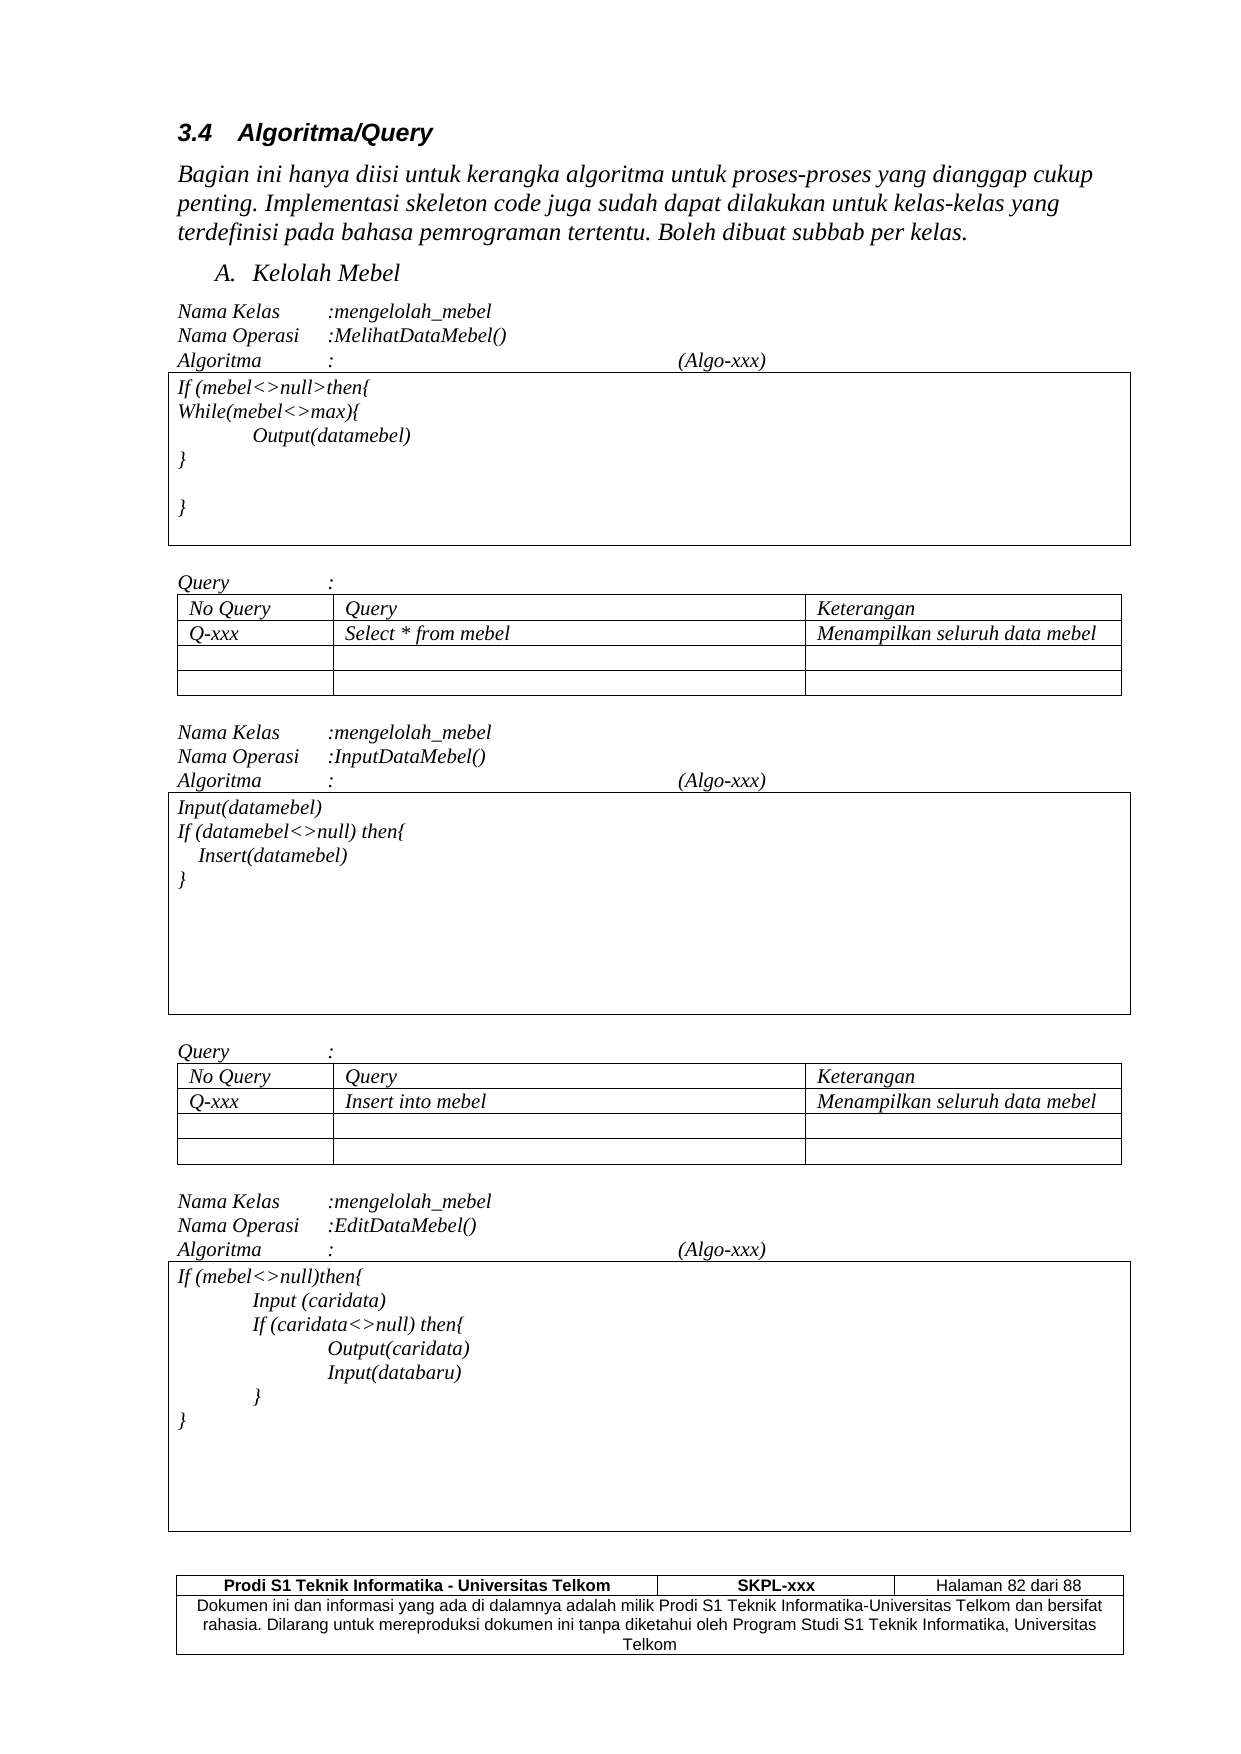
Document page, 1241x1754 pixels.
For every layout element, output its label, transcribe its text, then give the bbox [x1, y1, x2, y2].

text Algoritma : (Algo-xxx) [177, 347, 1122, 372]
list Kelolah Mebel [215, 258, 1122, 287]
text If (mebel<>null>then{ [169, 373, 1130, 399]
text Output(datamebel) [177, 423, 1122, 447]
text If (datamebel<>null) then{ [177, 819, 1122, 843]
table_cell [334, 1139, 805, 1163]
text } [177, 447, 1122, 471]
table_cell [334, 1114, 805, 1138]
text Nama Kelas :mengelolah_mebel [177, 1188, 1122, 1213]
text Nama Kelas :mengelolah_mebel [177, 720, 1122, 744]
text } [177, 495, 1122, 519]
text Input(datamebel) [169, 793, 1130, 819]
text } [177, 867, 1122, 891]
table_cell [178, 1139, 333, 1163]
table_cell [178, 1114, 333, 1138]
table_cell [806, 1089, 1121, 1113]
text If (mebel<>null)then{ [169, 1262, 1130, 1288]
text Query : [177, 570, 1122, 594]
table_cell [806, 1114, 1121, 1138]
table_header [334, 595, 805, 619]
text Nama Operasi :EditDataMebel() [177, 1213, 1122, 1237]
text If (caridata<>null) then{ [177, 1312, 1122, 1336]
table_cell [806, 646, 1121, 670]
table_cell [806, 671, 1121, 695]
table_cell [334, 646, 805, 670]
text Query : [177, 1039, 1122, 1063]
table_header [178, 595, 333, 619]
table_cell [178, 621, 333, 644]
text Nama Operasi :InputDataMebel() [177, 744, 1122, 768]
text Input (caridata) [177, 1288, 1122, 1312]
text Algoritma : (Algo-xxx) [177, 768, 1122, 792]
text } [177, 1408, 1122, 1432]
text Algoritma : (Algo-xxx) [177, 1237, 1122, 1261]
text Output(caridata) [177, 1336, 1122, 1360]
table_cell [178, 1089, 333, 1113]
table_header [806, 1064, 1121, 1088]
text Bagian ini hanya diisi untuk kerangka algoritma untuk proses-proses yang dianggap cukup penting. Implementasi skeleton code juga sudah dapat dilakukan untuk kelas-kelas yang terdefinisi pada bahasa pemrograman tertentu. Boleh dibuat subbab per kelas. [177, 159, 1122, 246]
text Nama Operasi :MelihatDataMebel() [177, 323, 1122, 347]
text Nama Kelas :mengelolah_mebel [177, 299, 1122, 323]
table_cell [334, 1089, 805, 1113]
text Input(databaru) [177, 1360, 1122, 1384]
text While(mebel<>max){ [177, 399, 1122, 423]
text } [177, 1384, 1122, 1408]
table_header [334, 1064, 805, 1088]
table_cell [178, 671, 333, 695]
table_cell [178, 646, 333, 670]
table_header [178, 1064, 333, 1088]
subtitle Algoritma/Query [177, 118, 1122, 147]
text Insert(datamebel) [177, 843, 1122, 867]
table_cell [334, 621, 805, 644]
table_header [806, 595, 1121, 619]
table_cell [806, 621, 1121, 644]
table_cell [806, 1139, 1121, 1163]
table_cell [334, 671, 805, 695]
